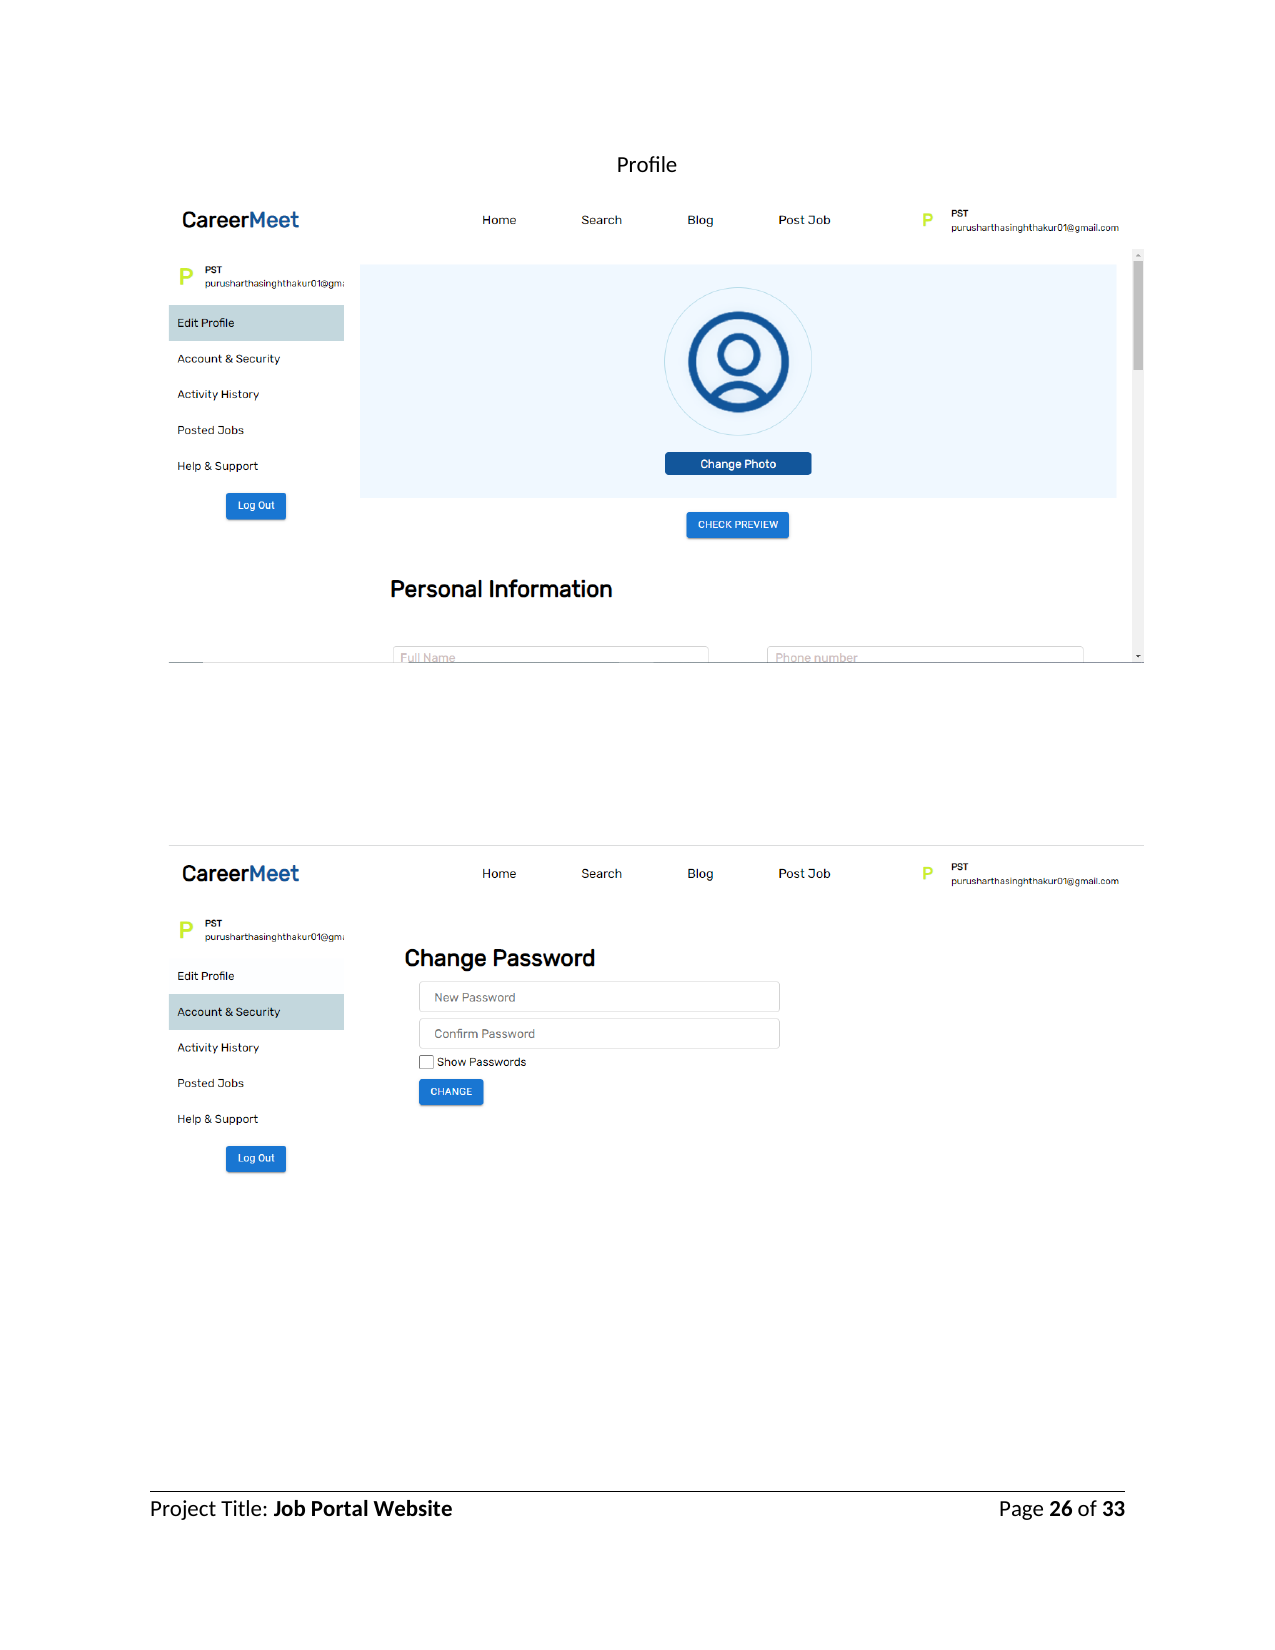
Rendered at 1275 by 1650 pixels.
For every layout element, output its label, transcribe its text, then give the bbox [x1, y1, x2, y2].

picture [168, 844, 1144, 1314]
picture [168, 192, 1144, 663]
list Profile [169, 150, 1125, 178]
